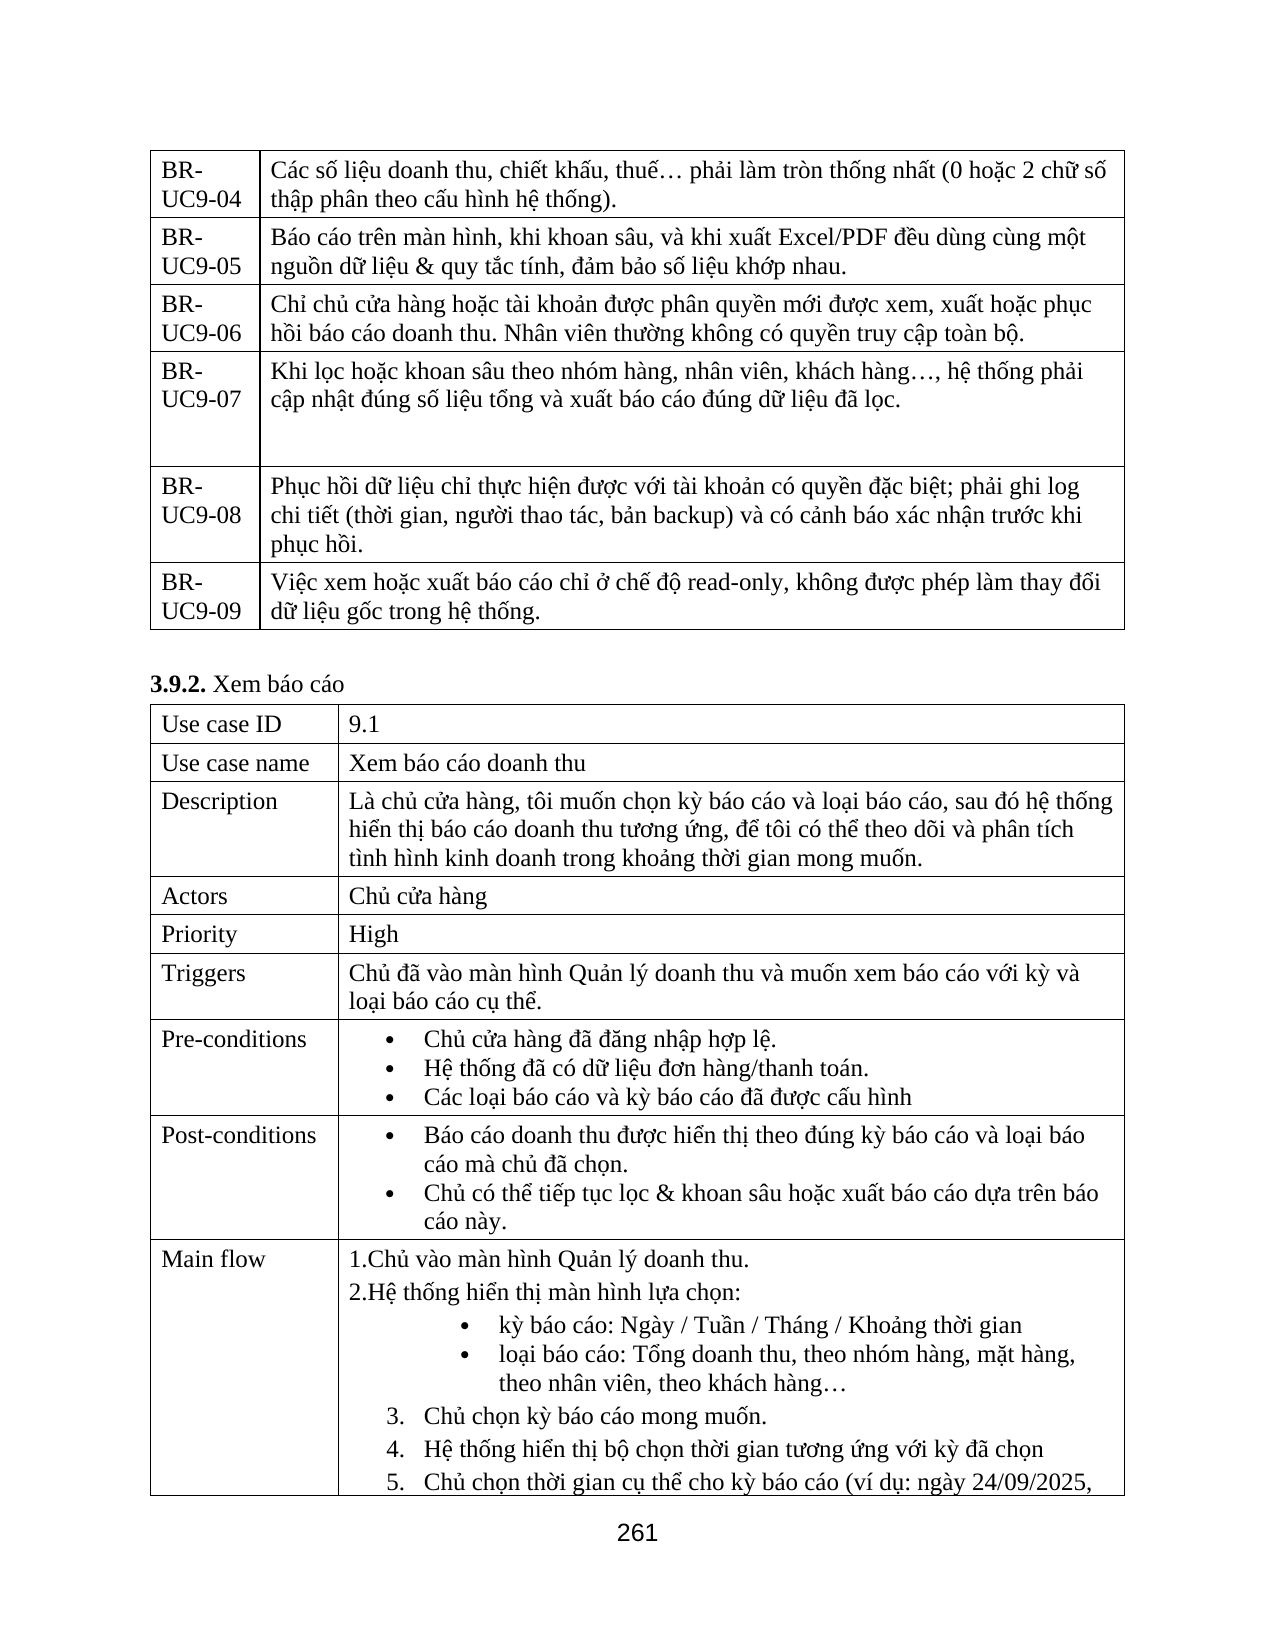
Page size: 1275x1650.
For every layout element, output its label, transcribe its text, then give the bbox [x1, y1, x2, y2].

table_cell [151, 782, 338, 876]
subtitle Xem báo cáo [150, 669, 1125, 698]
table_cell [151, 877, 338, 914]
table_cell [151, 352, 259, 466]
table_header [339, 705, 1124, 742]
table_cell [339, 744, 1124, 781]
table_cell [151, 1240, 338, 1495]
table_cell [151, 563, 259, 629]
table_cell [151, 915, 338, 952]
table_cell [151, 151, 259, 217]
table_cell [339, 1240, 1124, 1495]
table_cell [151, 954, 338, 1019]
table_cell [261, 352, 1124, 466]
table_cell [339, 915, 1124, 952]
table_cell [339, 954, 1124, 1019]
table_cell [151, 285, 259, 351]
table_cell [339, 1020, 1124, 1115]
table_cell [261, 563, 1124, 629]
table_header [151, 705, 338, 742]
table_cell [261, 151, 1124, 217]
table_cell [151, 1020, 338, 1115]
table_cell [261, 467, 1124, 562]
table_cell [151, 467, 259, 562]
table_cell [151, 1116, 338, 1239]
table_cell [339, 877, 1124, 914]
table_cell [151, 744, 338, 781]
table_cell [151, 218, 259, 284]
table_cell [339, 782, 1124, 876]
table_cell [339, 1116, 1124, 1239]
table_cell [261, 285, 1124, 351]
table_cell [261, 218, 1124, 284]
